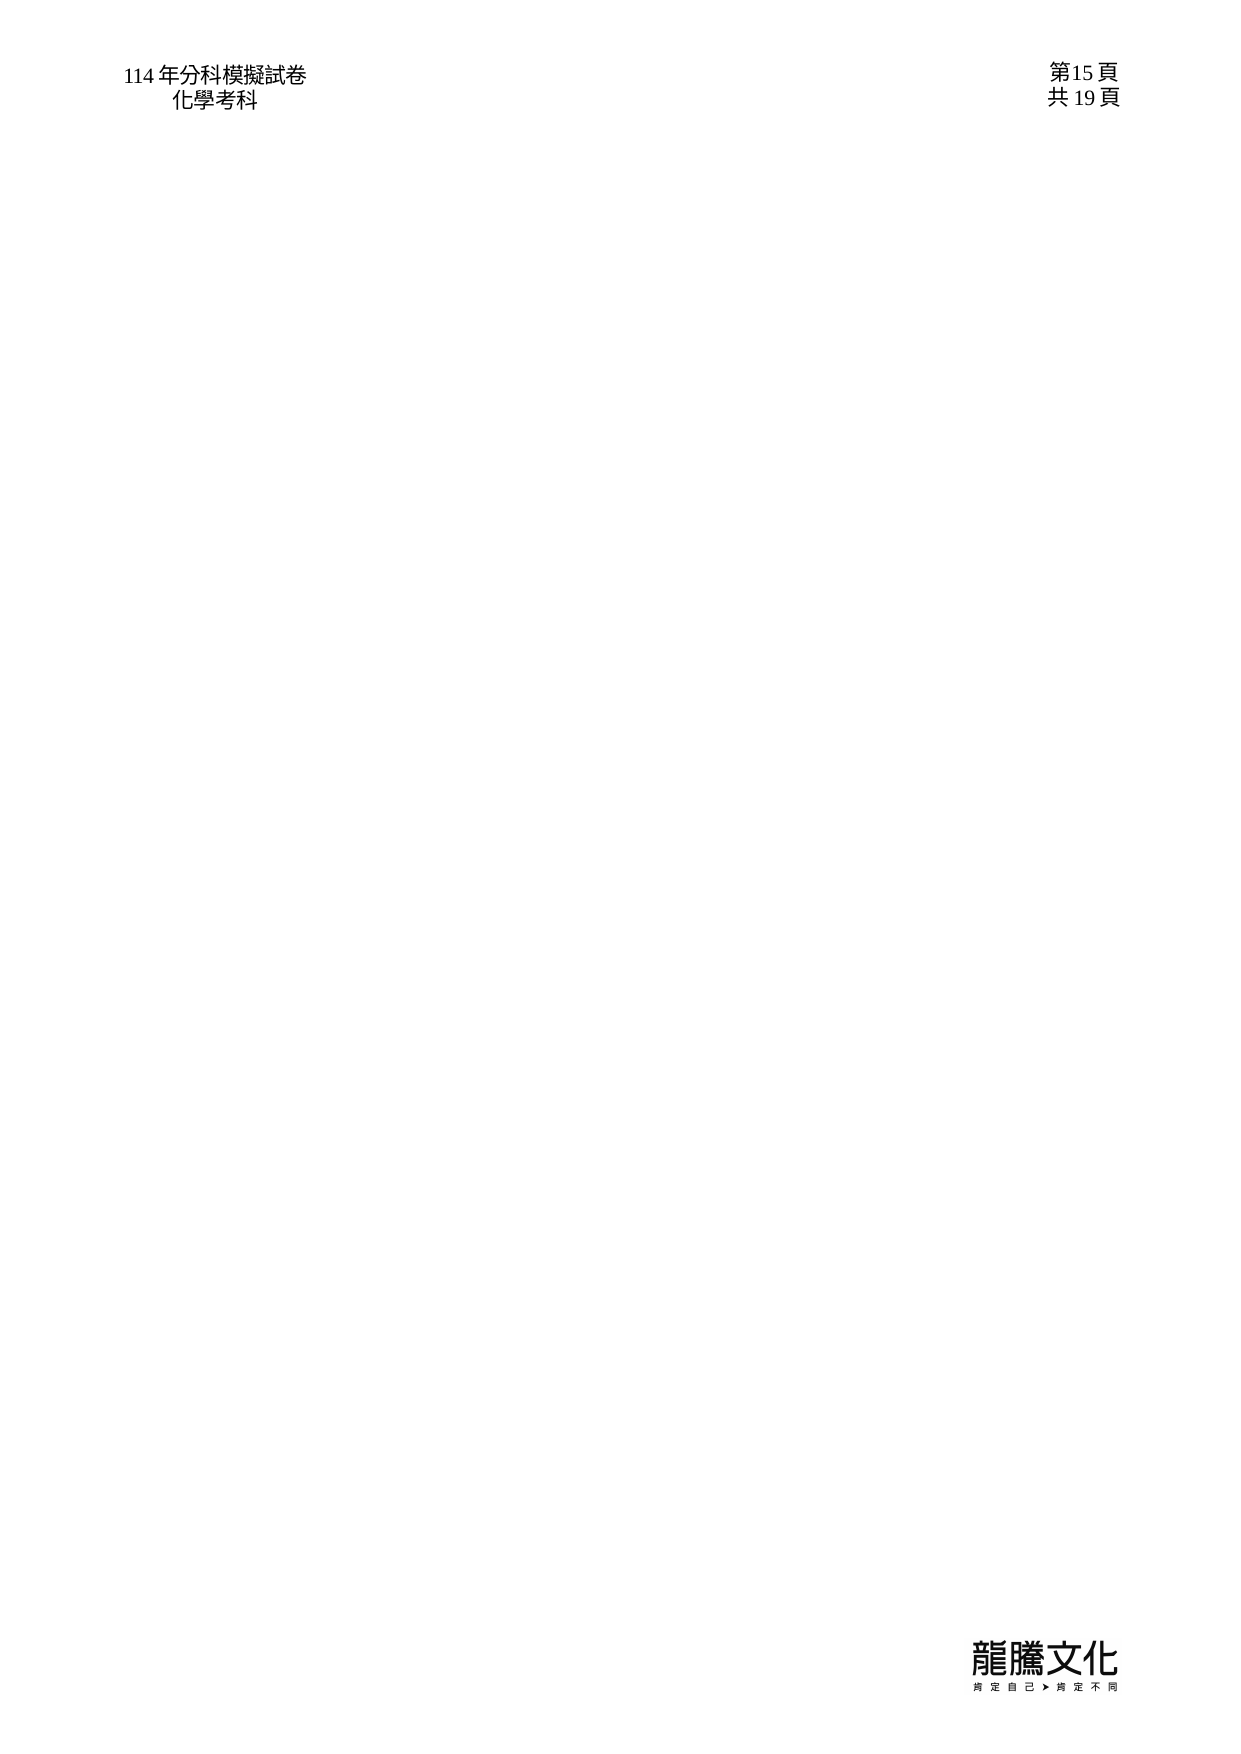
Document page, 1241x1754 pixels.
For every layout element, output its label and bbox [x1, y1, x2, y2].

picture [963, 1638, 1123, 1695]
